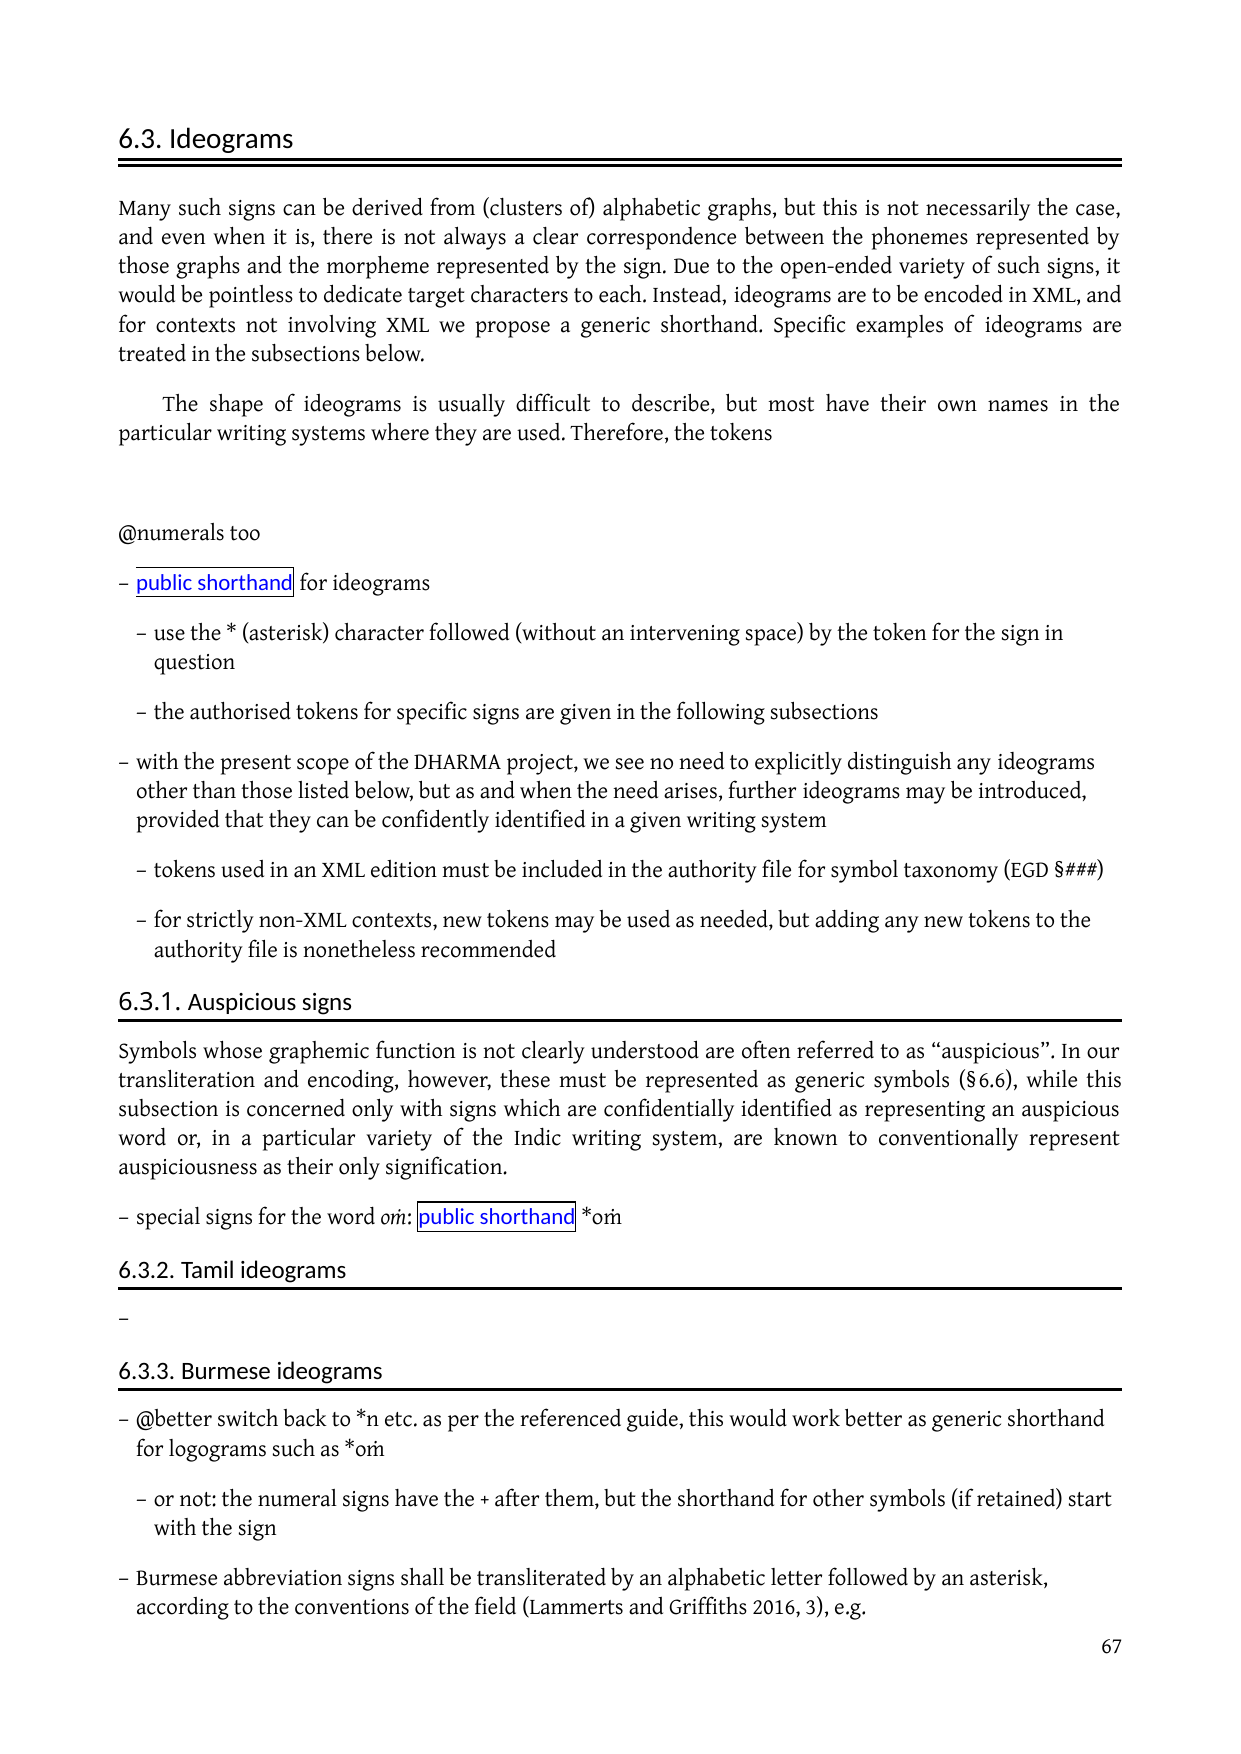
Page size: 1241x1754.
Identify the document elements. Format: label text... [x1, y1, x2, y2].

list special signs for the word oṁ: public shorthand *oṁ [576, 1201, 1122, 1231]
list or not: the numeral signs have the + after them, but the shorthand for other symbols (if retained) start with the sign [136, 1483, 1122, 1541]
list with the present scope of the DHARMA project, we see no need to explicitly distinguish any ideograms other than those listed below, but as and when the need arises, further ideograms may be introduced, provided that they can be confidently identified in a given writing system [118, 746, 1122, 834]
list tokens used in an XML edition must be included in the authority file for symbol taxonomy (EGD §###) [136, 854, 1122, 884]
text @numerals too [118, 517, 1122, 546]
text Symbols whose graphemic function is not clearly understood are often referred to as “auspicious”. In our transliteration and encoding, however, these must be represented as generic symbols (§6.6), while this subsection is concerned only with signs which are confidentially identified as representing an auspicious word or, in a particular variety of the Indic writing system, are known to conventionally represent auspiciousness as their only signification. [118, 1035, 1122, 1181]
text Many such signs can be derived from (clusters of) alphabetic graphs, but this is not necessarily the case, and even when it is, there is not always a clear correspondence between the phonemes represented by those graphs and the morpheme represented by the sign. Due to the open-ended variety of such signs, it would be pointless to dedicate target characters to each. Instead, ideograms are to be encoded in XML, and for contexts not involving XML we propose a generic shorthand. Specific examples of ideograms are treated in the subsections below. [118, 192, 1122, 367]
text The shape of ideograms is usually difficult to describe, but most have their own names in the particular writing systems where they are used. Therefore, the tokens [118, 388, 1122, 446]
subtitle Tamil ideograms [118, 1251, 1122, 1287]
list public shorthand for ideograms [118, 567, 293, 596]
list the authorised tokens for specific signs are given in the following subsections [136, 696, 1122, 725]
subtitle Auspicious signs [118, 984, 1122, 1019]
list special signs for the word oṁ: public shorthand *oṁ [418, 1203, 575, 1231]
list public shorthand for ideograms [294, 567, 1122, 596]
list for strictly non-XML contexts, new tokens may be used as needed, but adding any new tokens to the authority file is nonetheless recommended [136, 904, 1122, 963]
subtitle Ideograms [118, 118, 1122, 158]
list Burmese abbreviation signs shall be transliterated by an alphabetic letter followed by an asterisk, according to the conventions of the field (Lammerts and Griffiths 2016, 3), e.g. [118, 1562, 1122, 1620]
list special signs for the word oṁ: public shorthand *oṁ [118, 1201, 417, 1231]
list @better switch back to *n etc. as per the referenced guide, this would work better as generic shorthand for logograms such as *oṁ [118, 1403, 1122, 1462]
list use the * (asterisk) character followed (without an intervening space) by the token for the sign in question [136, 617, 1122, 675]
subtitle Burmese ideograms [118, 1352, 1122, 1388]
